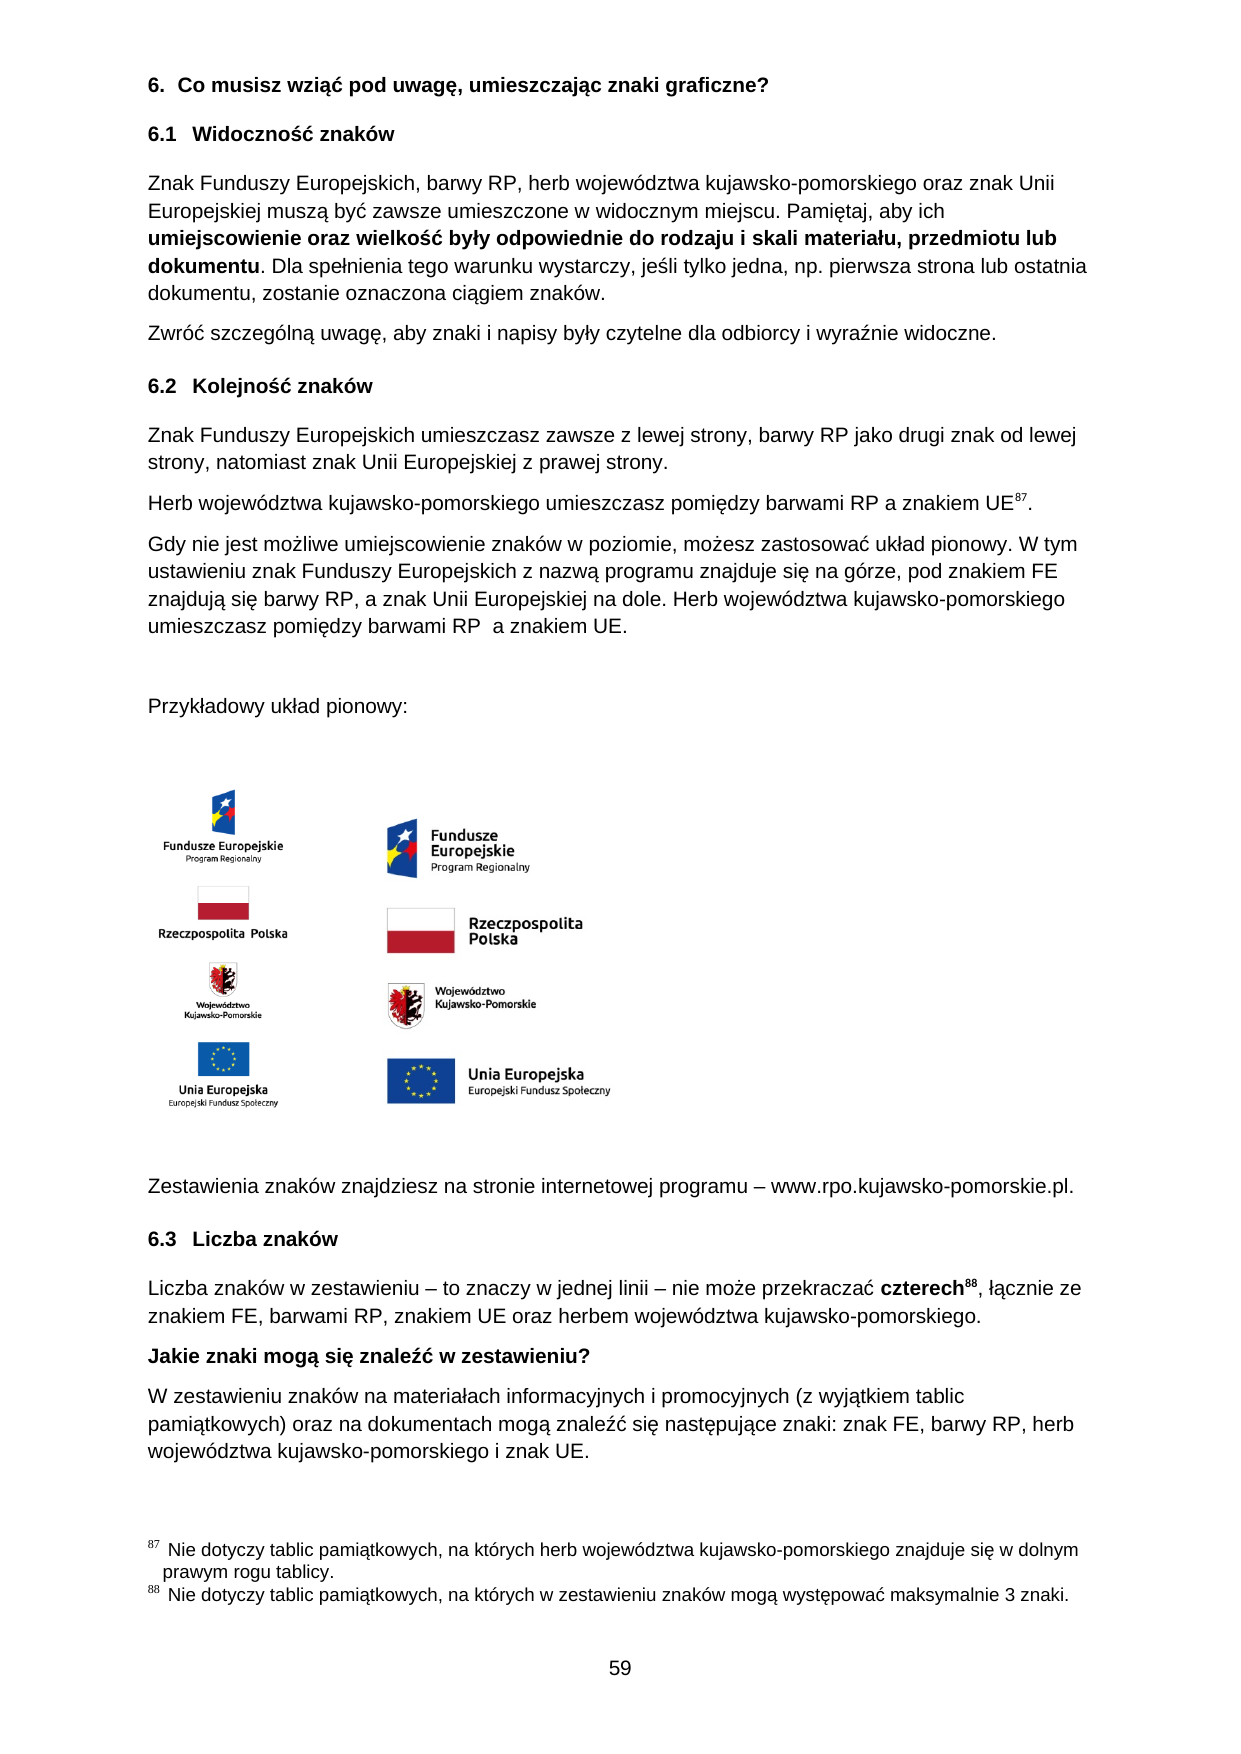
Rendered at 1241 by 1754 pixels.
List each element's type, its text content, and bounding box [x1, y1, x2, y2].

list Co musisz wziąć pod uwagę, umieszczając znaki graficzne? [148, 73, 1093, 97]
list Kolejność znaków [148, 373, 1093, 397]
text Herb województwa kujawsko-pomorskiego umieszczasz pomiędzy barwami RP a znakiem UE. [148, 490, 1093, 515]
text Liczba znaków w zestawieniu – to znaczy w jednej linii – nie może przekraczać czterech, łącznie ze znakiem FE, barwami RP, znakiem UE oraz herbem województwa kujawsko-pomorskiego. [148, 1275, 1093, 1328]
text Gdy nie jest możliwe umiejscowienie znaków w poziomie, możesz zastosować układ pionowy. W tym ustawieniu znak Funduszy Europejskich z nazwą programu znajduje się na górze, pod znakiem FE znajdują się barwy RP, a znak Unii Europejskiej na dole. Herb województwa kujawsko-pomorskiego umieszczasz pomiędzy barwami RP a znakiem UE. [148, 532, 1093, 638]
picture [372, 803, 625, 1118]
text Przykładowy układ pionowy: [148, 694, 1093, 718]
list Widoczność znaków [148, 122, 1093, 146]
list Liczba znaków [148, 1226, 1093, 1250]
text Zwróć szczególną uwagę, aby znaki i napisy były czytelne dla odbiorcy i wyraźnie widoczne. [148, 321, 1093, 345]
picture [147, 778, 298, 1118]
text Jakie znaki mogą się znaleźć w zestawieniu? [148, 1344, 1093, 1368]
text Zestawienia znaków znajdziesz na stronie internetowej programu – www.rpo.kujawsko-pomorskie.pl. [148, 1174, 1093, 1198]
text W zestawieniu znaków na materiałach informacyjnych i promocyjnych (z wyjątkiem tablic pamiątkowych) oraz na dokumentach mogą znaleźć się następujące znaki: znak FE, barwy RP, herb województwa kujawsko-pomorskiego i znak UE. [148, 1384, 1093, 1463]
text Znak Funduszy Europejskich, barwy RP, herb województwa kujawsko-pomorskiego oraz znak Unii Europejskiej muszą być zawsze umieszczone w widocznym miejscu. Pamiętaj, aby ich umiejscowienie oraz wielkość były odpowiednie do rodzaju i skali materiału, przedmiotu lub dokumentu. Dla spełnienia tego warunku wystarczy, jeśli tylko jedna, np. pierwsza strona lub ostatnia dokumentu, zostanie oznaczona ciągiem znaków. [148, 171, 1093, 305]
text Znak Funduszy Europejskich umieszczasz zawsze z lewej strony, barwy RP jako drugi znak od lewej strony, natomiast znak Unii Europejskiej z prawej strony. [148, 422, 1093, 474]
